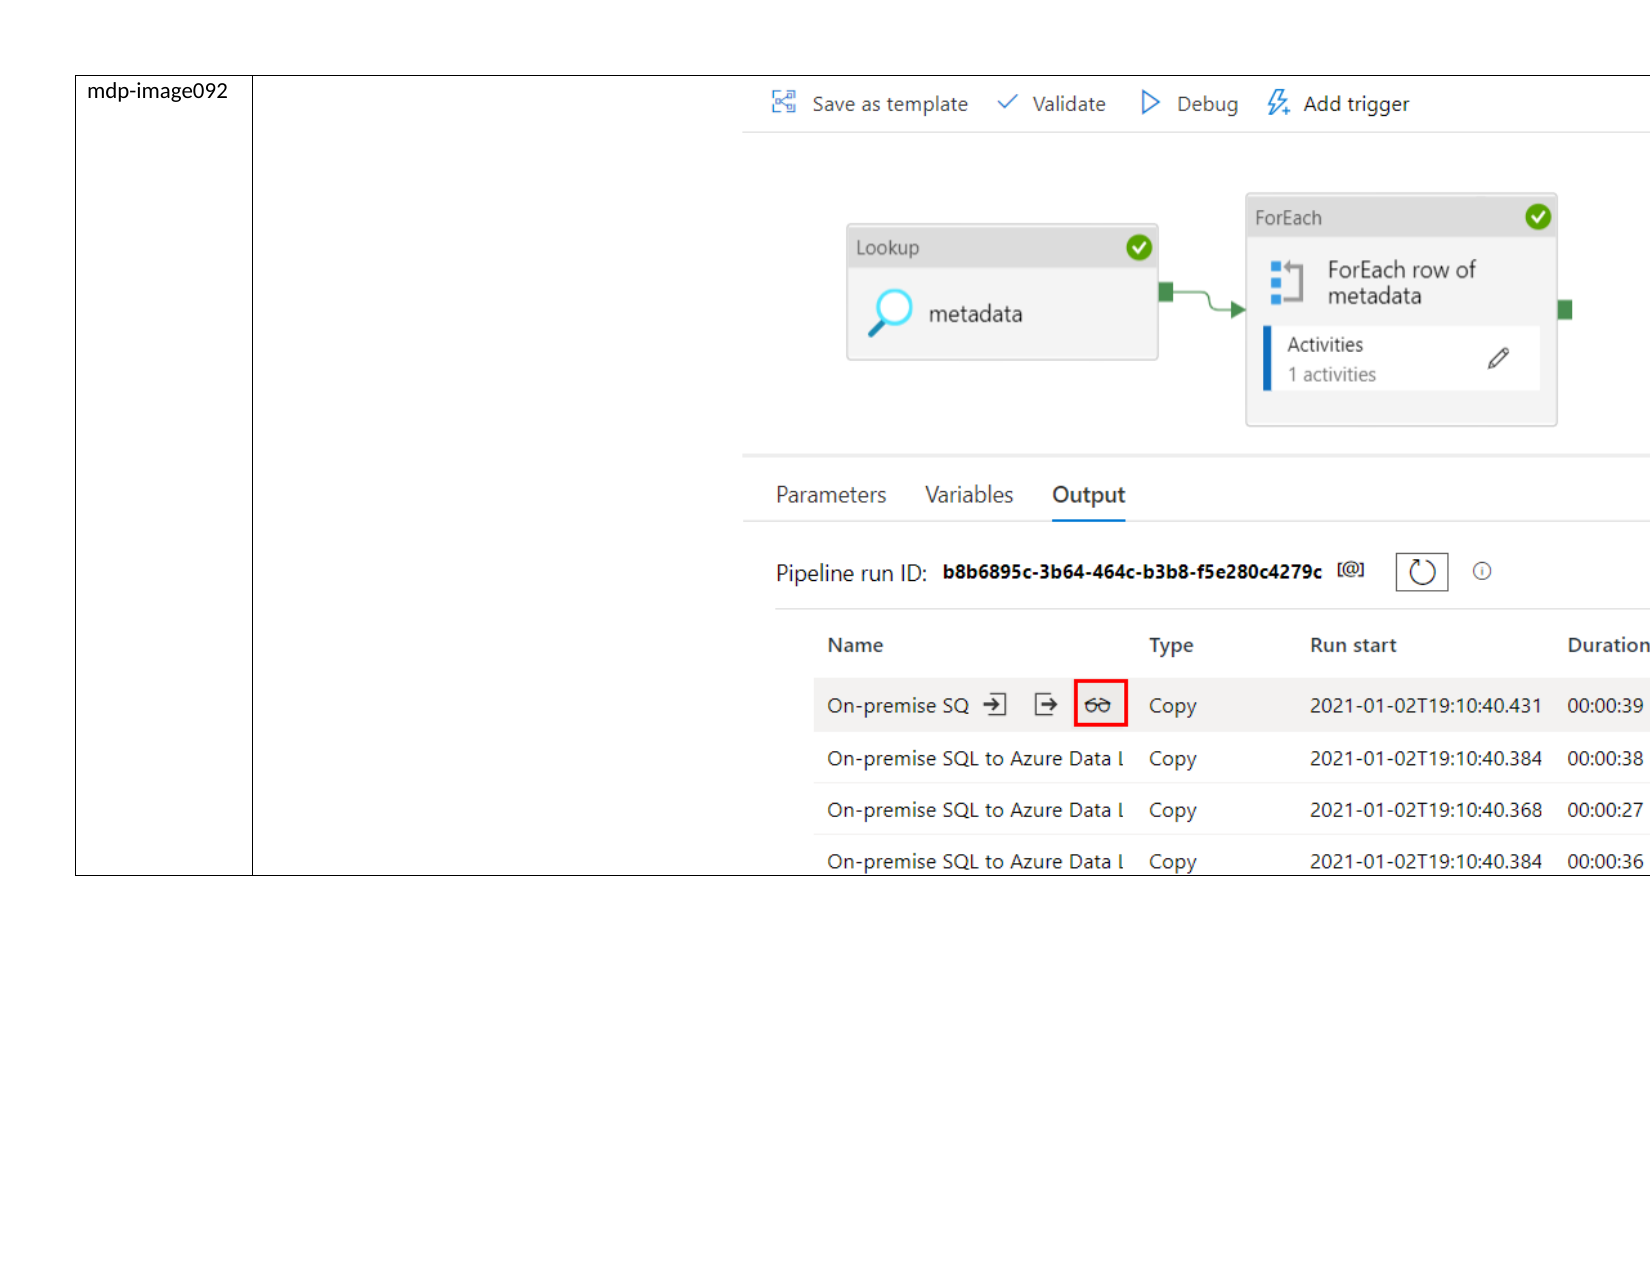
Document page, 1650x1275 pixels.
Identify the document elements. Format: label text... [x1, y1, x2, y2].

table_cell mdp-image092 [76, 76, 252, 875]
picture [742, 76, 1650, 875]
table_cell [253, 76, 742, 875]
